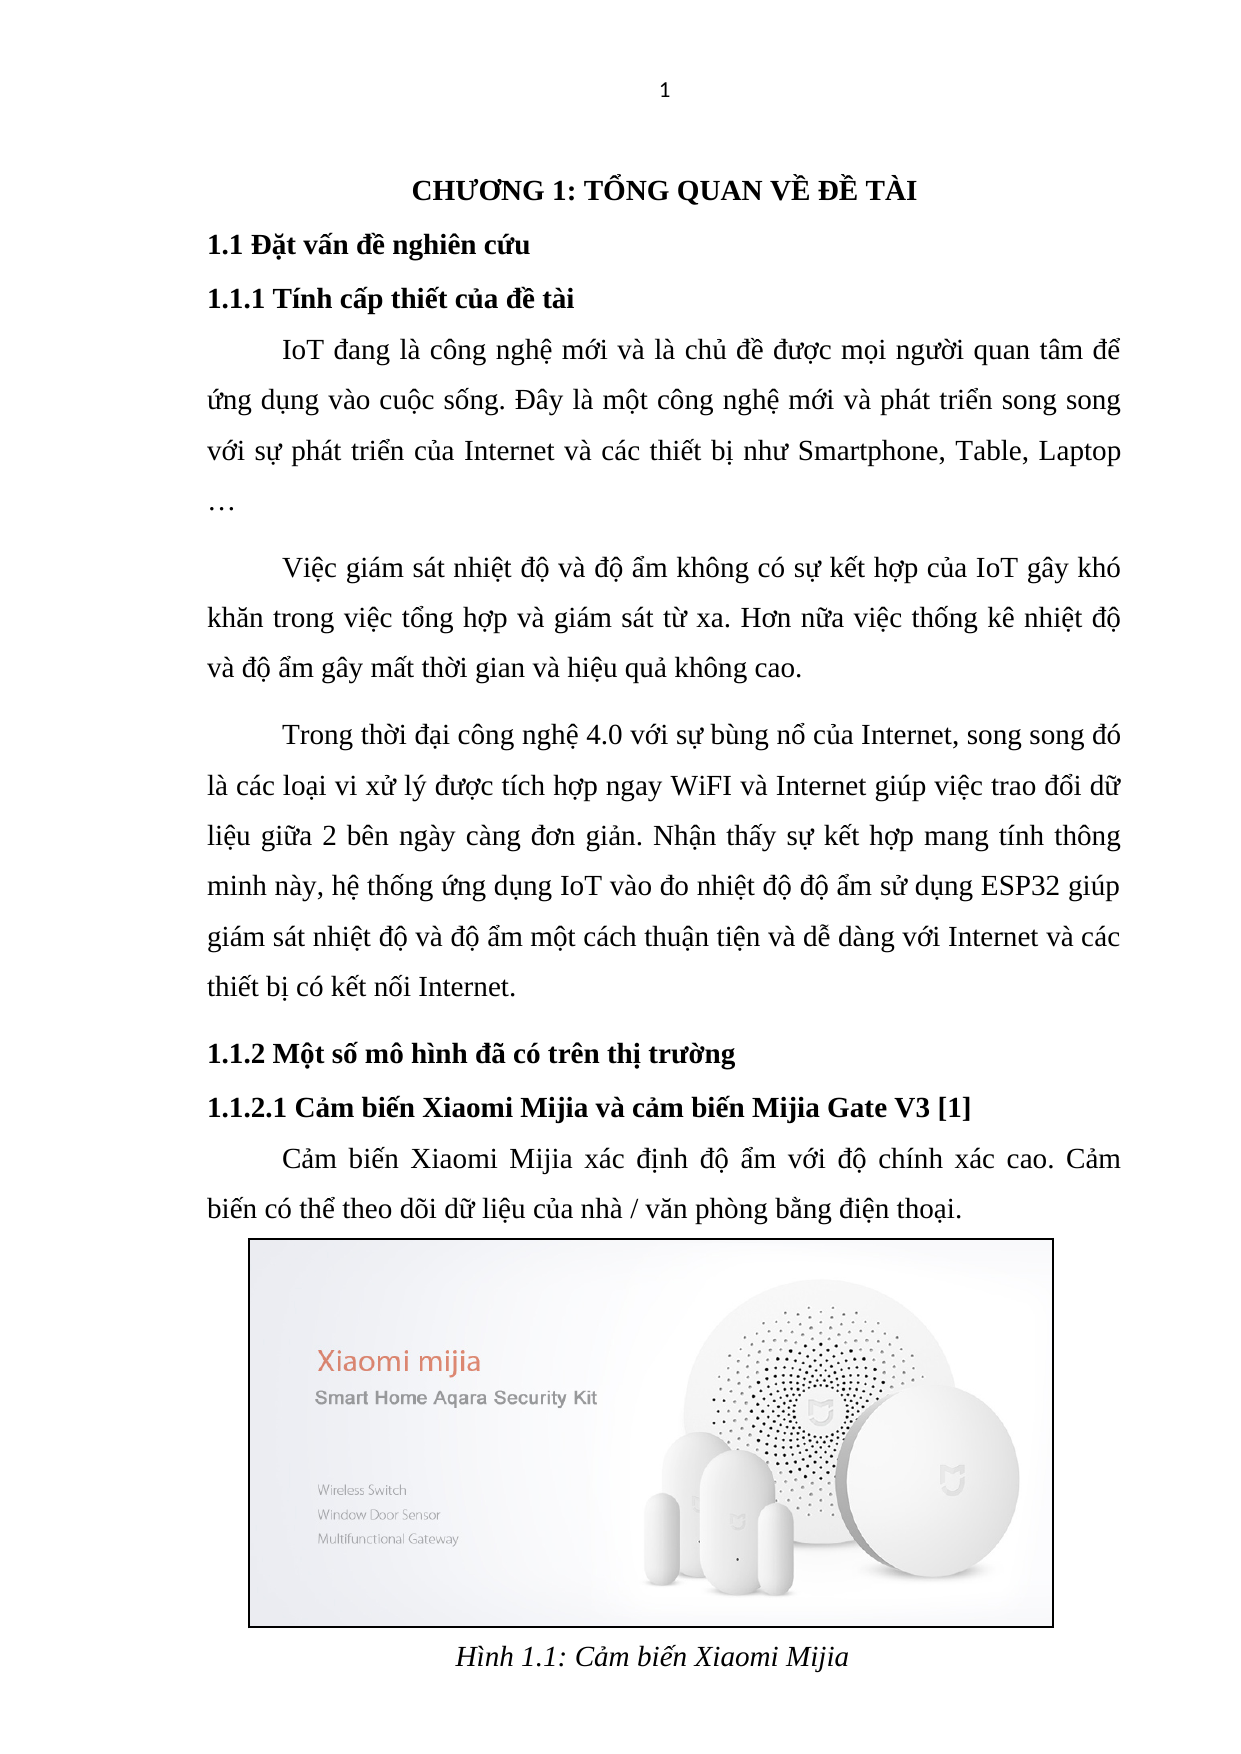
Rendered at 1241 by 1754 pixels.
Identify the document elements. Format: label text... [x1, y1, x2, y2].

text Việc giám sát nhiệt độ và độ ẩm không có sự kết hợp của IoT gây khó khăn trong việc tổng hợp và giám sát từ xa. Hơn nữa việc thống kê nhiệt độ và độ ẩm gây mất thời gian và hiệu quả không cao. [207, 550, 1122, 684]
subtitle 1.1.2.1 Cảm biến Xiaomi Mijia và cảm biến Mijia Gate V3 [1] [207, 1091, 1122, 1124]
subtitle 1.1.1 Tính cấp thiết của đề tài [207, 282, 1122, 315]
subtitle 1.1.2 Một số mô hình đã có trên thị trường [207, 1036, 1122, 1069]
subtitle 1.1 Đặt vấn đề nghiên cứu [207, 227, 1122, 261]
picture [250, 1240, 1052, 1626]
subtitle CHƯƠNG 1: TỔNG QUAN VỀ ĐỀ TÀI [207, 173, 1122, 206]
text Cảm biến Xiaomi Mijia xác định độ ẩm với độ chính xác cao. Cảm biến có thể theo dõi dữ liệu của nhà / văn phòng bằng điện thoại. [207, 1141, 1122, 1225]
text Trong thời đại công nghệ 4.0 với sự bùng nổ của Internet, song song đó là các loại vi xử lý được tích hợp ngay WiFI và Internet giúp việc trao đổi dữ liệu giữa 2 bên ngày càng đơn giản. Nhận thấy sự kết hợp mang tính thông minh này, hệ thống ứng dụng IoT vào đo nhiệt độ độ ẩm sử dụng ESP32 giúp giám sát nhiệt độ và độ ẩm một cách thuận tiện và dễ dàng với Internet và các thiết bị có kết nối Internet. [207, 717, 1122, 1003]
text IoT đang là công nghệ mới và là chủ đề được mọi người quan tâm để ứng dụng vào cuộc sống. Đây là một công nghệ mới và phát triển song song với sự phát triển của Internet và các thiết bị như Smartphone, Table, Laptop … [207, 332, 1122, 516]
